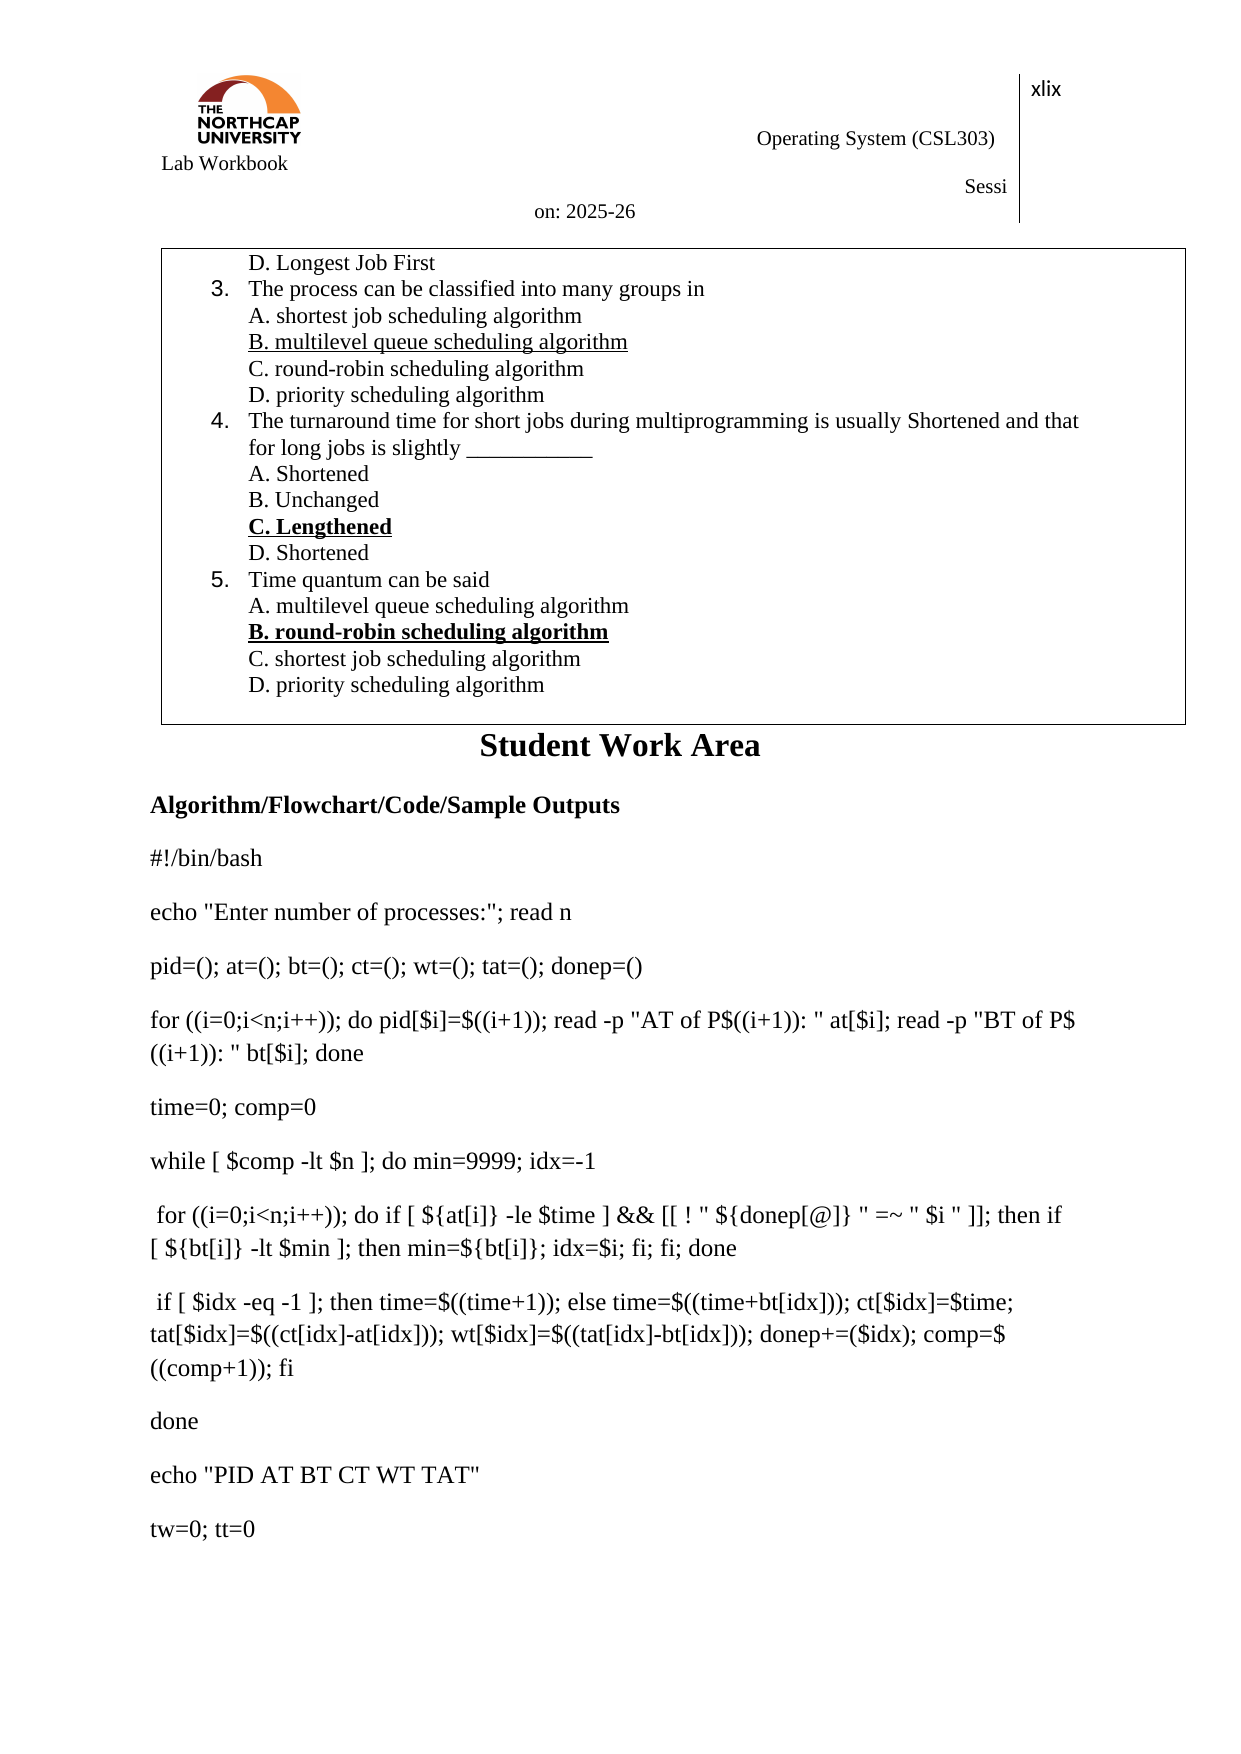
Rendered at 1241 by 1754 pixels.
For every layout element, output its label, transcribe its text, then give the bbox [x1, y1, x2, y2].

picture [197, 73, 302, 146]
text Algorithm/Flowchart/Code/Sample Outputs [150, 790, 1090, 818]
text Student Work Area [150, 725, 1090, 763]
text echo "Enter number of processes:"; read n [150, 897, 1090, 926]
text echo "PID AT BT CT WT TAT" [150, 1460, 1090, 1489]
text tw=0; tt=0 [150, 1514, 1090, 1543]
text #!/bin/bash [150, 843, 1090, 872]
text time=0; comp=0 [150, 1092, 1090, 1121]
text done [150, 1406, 1090, 1435]
text for ((i=0;i<n;i++)); do if [ ${at[i]} -le $time ] && [[ ! " ${donep[@]} " =~ " $i " ]]; then if [ ${bt[i]} -lt $min ]; then min=${bt[i]}; idx=$i; fi; fi; done [150, 1200, 1090, 1261]
text while [ $comp -lt $n ]; do min=9999; idx=-1 [150, 1146, 1090, 1174]
text pid=(); at=(); bt=(); ct=(); wt=(); tat=(); donep=() [150, 951, 1090, 980]
text if [ $idx -eq -1 ]; then time=$((time+1)); else time=$((time+bt[idx])); ct[$idx]=$time; tat[$idx]=$((ct[idx]-at[idx])); wt[$idx]=$((tat[idx]-bt[idx])); donep+=($idx); comp=$((comp+1)); fi [150, 1287, 1090, 1381]
text for ((i=0;i<n;i++)); do pid[$i]=$((i+1)); read -p "AT of P$((i+1)): " at[$i]; read -p "BT of P$((i+1)): " bt[$i]; done [150, 1005, 1090, 1067]
